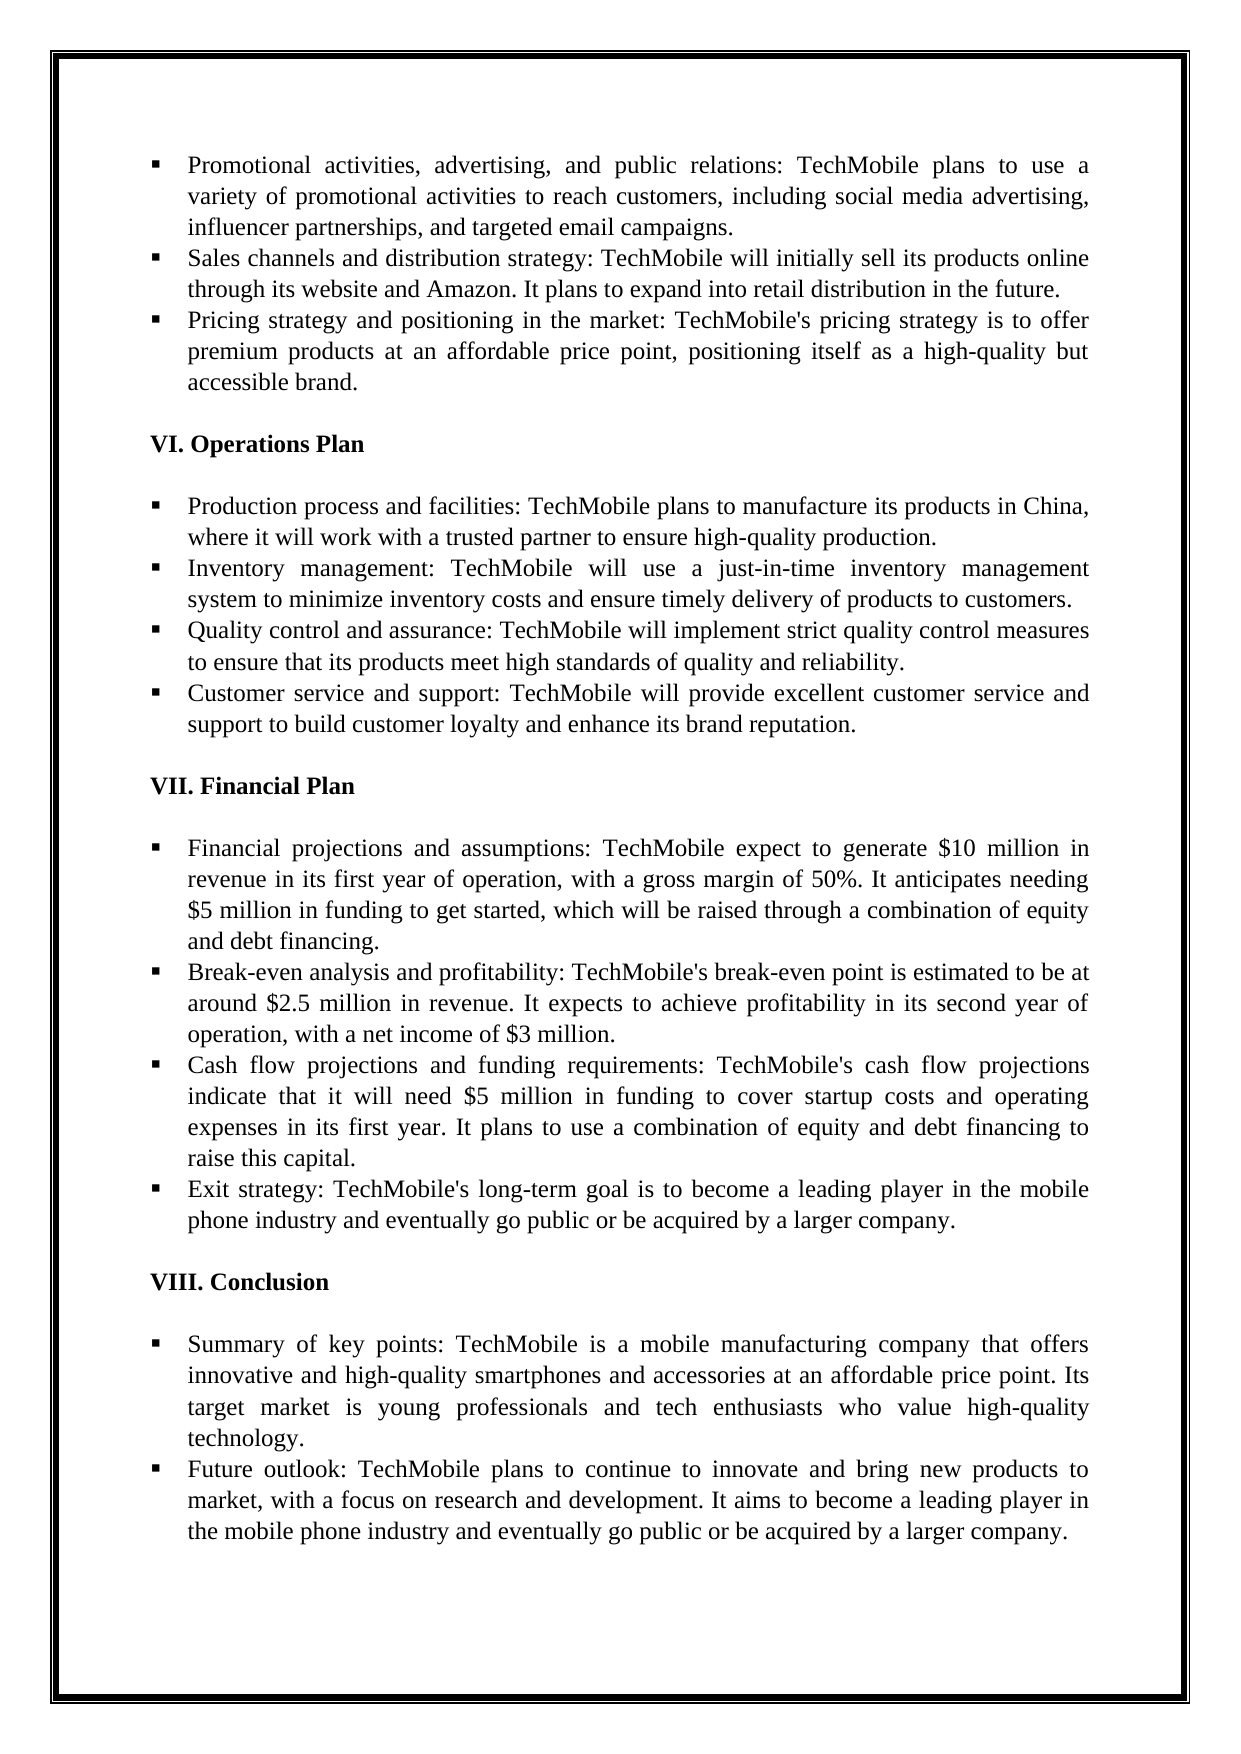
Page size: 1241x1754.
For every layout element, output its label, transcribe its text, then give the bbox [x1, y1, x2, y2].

list Promotional activities, advertising, and public relations: TechMobile plans to use a variety of promotional activities to reach customers, including social media advertising, influencer partnerships, and targeted email campaigns. [150, 150, 1090, 241]
list Cash flow projections and funding requirements: TechMobile's cash flow projections indicate that it will need $5 million in funding to cover startup costs and operating expenses in its first year. It plans to use a combination of equity and debt financing to raise this capital. [150, 1050, 1090, 1172]
list Break-even analysis and profitability: TechMobile's break-even point is estimated to be at around $2.5 million in revenue. It expects to achieve profitability in its second year of operation, with a net income of $3 million. [150, 957, 1090, 1048]
list Customer service and support: TechMobile will provide excellent customer service and support to build customer loyalty and enhance its brand reputation. [150, 678, 1090, 737]
list VII. Financial Plan [150, 771, 1090, 799]
list Sales channels and distribution strategy: TechMobile will initially sell its products online through its website and Amazon. It plans to expand into retail distribution in the future. [150, 243, 1090, 303]
list Summary of key points: TechMobile is a mobile manufacturing company that offers innovative and high-quality smartphones and accessories at an affordable price point. Its target market is young professionals and tech enthusiasts who value high-quality technology. [150, 1329, 1090, 1451]
list Production process and facilities: TechMobile plans to manufacture its products in China, where it will work with a trusted partner to ensure high-quality production. [150, 491, 1090, 551]
list Quality control and assurance: TechMobile will implement strict quality control measures to ensure that its products meet high standards of quality and reliability. [150, 616, 1090, 675]
list VI. Operations Plan [150, 429, 1090, 458]
list Exit strategy: TechMobile's long-term goal is to become a leading player in the mobile phone industry and eventually go public or be acquired by a larger company. [150, 1174, 1090, 1234]
list Inventory management: TechMobile will use a just-in-time inventory management system to minimize inventory costs and ensure timely delivery of products to customers. [150, 553, 1090, 613]
list Financial projections and assumptions: TechMobile expect to generate $10 million in revenue in its first year of operation, with a gross margin of 50%. It anticipates needing $5 million in funding to get started, which will be raised through a combination of equity and debt financing. [150, 833, 1090, 955]
list VIII. Conclusion [150, 1267, 1090, 1296]
list Future outlook: TechMobile plans to continue to innovate and bring new products to market, with a focus on research and development. It aims to become a leading player in the mobile phone industry and eventually go public or be acquired by a larger company. [150, 1454, 1090, 1544]
list Pricing strategy and positioning in the market: TechMobile's pricing strategy is to offer premium products at an affordable price point, positioning itself as a high-quality but accessible brand. [150, 305, 1090, 396]
